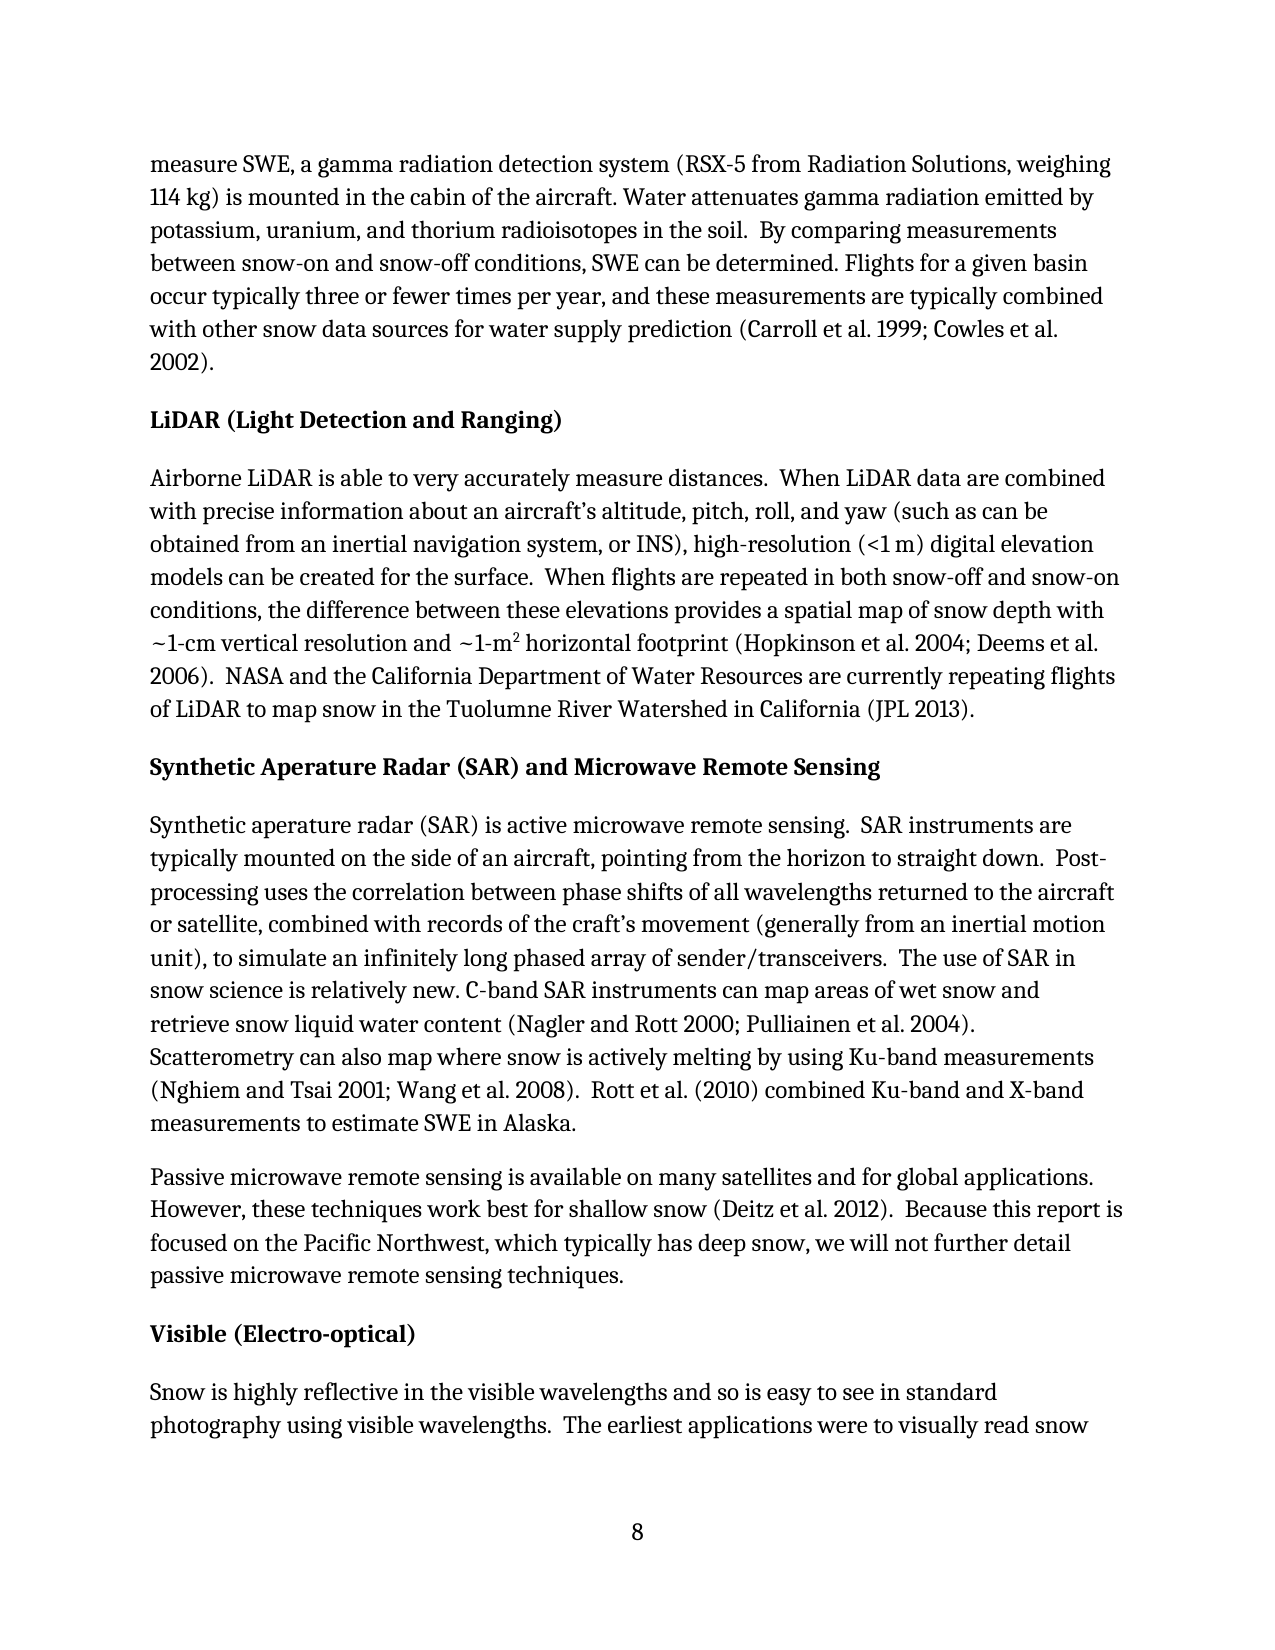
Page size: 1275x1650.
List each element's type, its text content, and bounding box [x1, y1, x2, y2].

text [150, 1377, 1125, 1439]
text Airborne LiDAR is able to very accurately measure distances. When LiDAR data are combined with precise information about an aircraft’s altitude, pitch, roll, and yaw (such as can be obtained from an inertial navigation system, or INS), high-resolution (<1 m) digital elevation models can be created for the surface. When flights are repeated in both snow-off and snow-on conditions, the difference between these elevations provides a spatial map of snow depth with ~1-cm vertical resolution and ~1-m2 horizontal footprint (Hopkinson et al. 2004; Deems et al. 2006). NASA and the California Department of Water Resources are currently repeating flights of LiDAR to map snow in the Tuolumne River Watershed in California (JPL 2013). [150, 464, 1125, 724]
subtitle Synthetic Aperature Radar (SAR) and Microwave Remote Sensing [150, 753, 1125, 782]
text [150, 150, 1125, 377]
text Passive microwave remote sensing is available on many satellites and for global applications. However, these techniques work best for shallow snow (Deitz et al. 2012). Because this report is focused on the Pacific Northwest, which typically has deep snow, we will not further detail passive microwave remote sensing techniques. [150, 1162, 1125, 1290]
subtitle LiDAR (Light Detection and Ranging) [150, 406, 1125, 435]
text Synthetic aperature radar (SAR) is active microwave remote sensing. SAR instruments are typically mounted on the side of an aircraft, pointing from the horizon to straight down. Post-processing uses the correlation between phase shifts of all wavelengths returned to the aircraft or satellite, combined with records of the craft’s movement (generally from an inertial motion unit), to simulate an infinitely long phased array of sender/transceivers. The use of SAR in snow science is relatively new. C-band SAR instruments can map areas of wet snow and retrieve snow liquid water content (Nagler and Rott 2000; Pulliainen et al. 2004). Scatterometry can also map where snow is actively melting by using Ku-band measurements (Nghiem and Tsai 2001; Wang et al. 2008). Rott et al. (2010) combined Ku-band and X-band measurements to estimate SWE in Alaska. [150, 811, 1125, 1137]
subtitle Visible (Electro-optical) [150, 1319, 1125, 1348]
